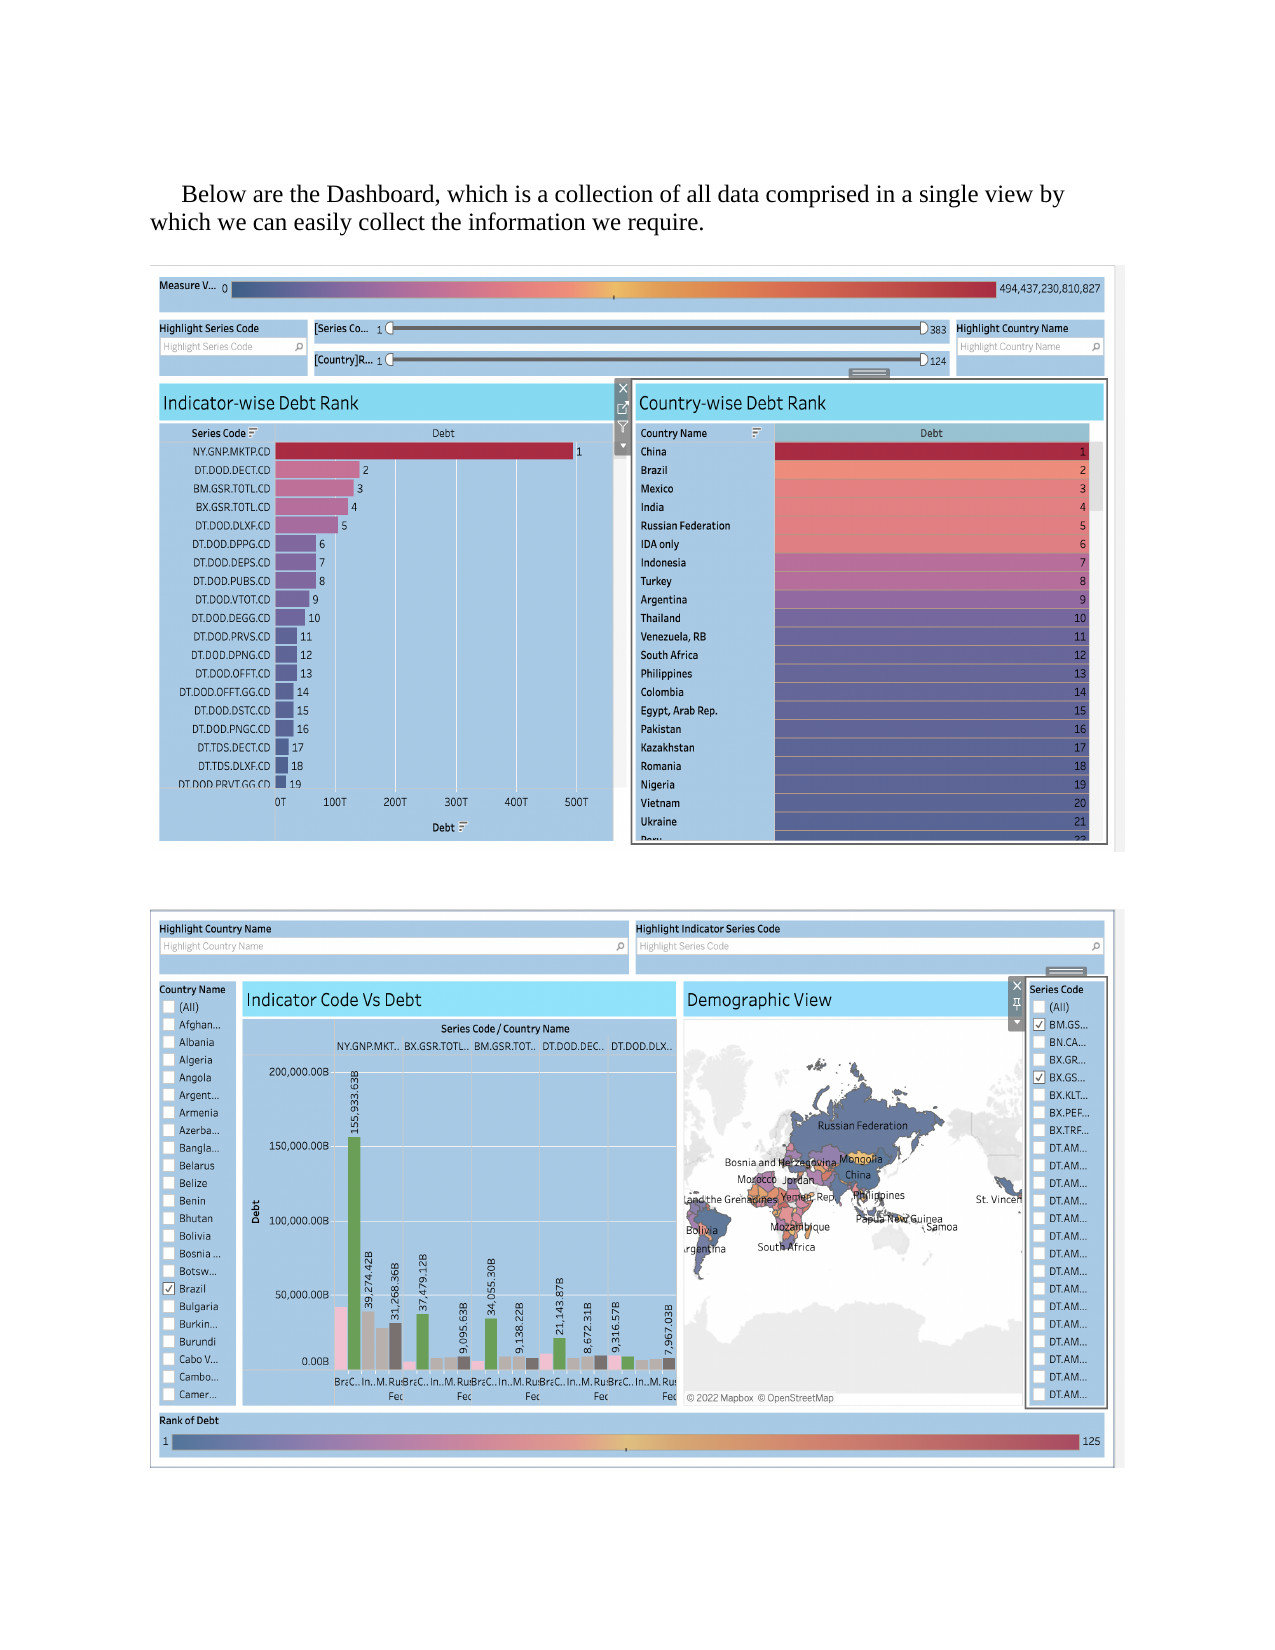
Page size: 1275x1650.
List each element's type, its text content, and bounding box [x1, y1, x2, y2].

text Below are the Dashboard, which is a collection of all data comprised in a single view by which we can easily collect the information we require. [150, 179, 1125, 236]
picture [150, 909, 1125, 1468]
picture [150, 265, 1125, 852]
